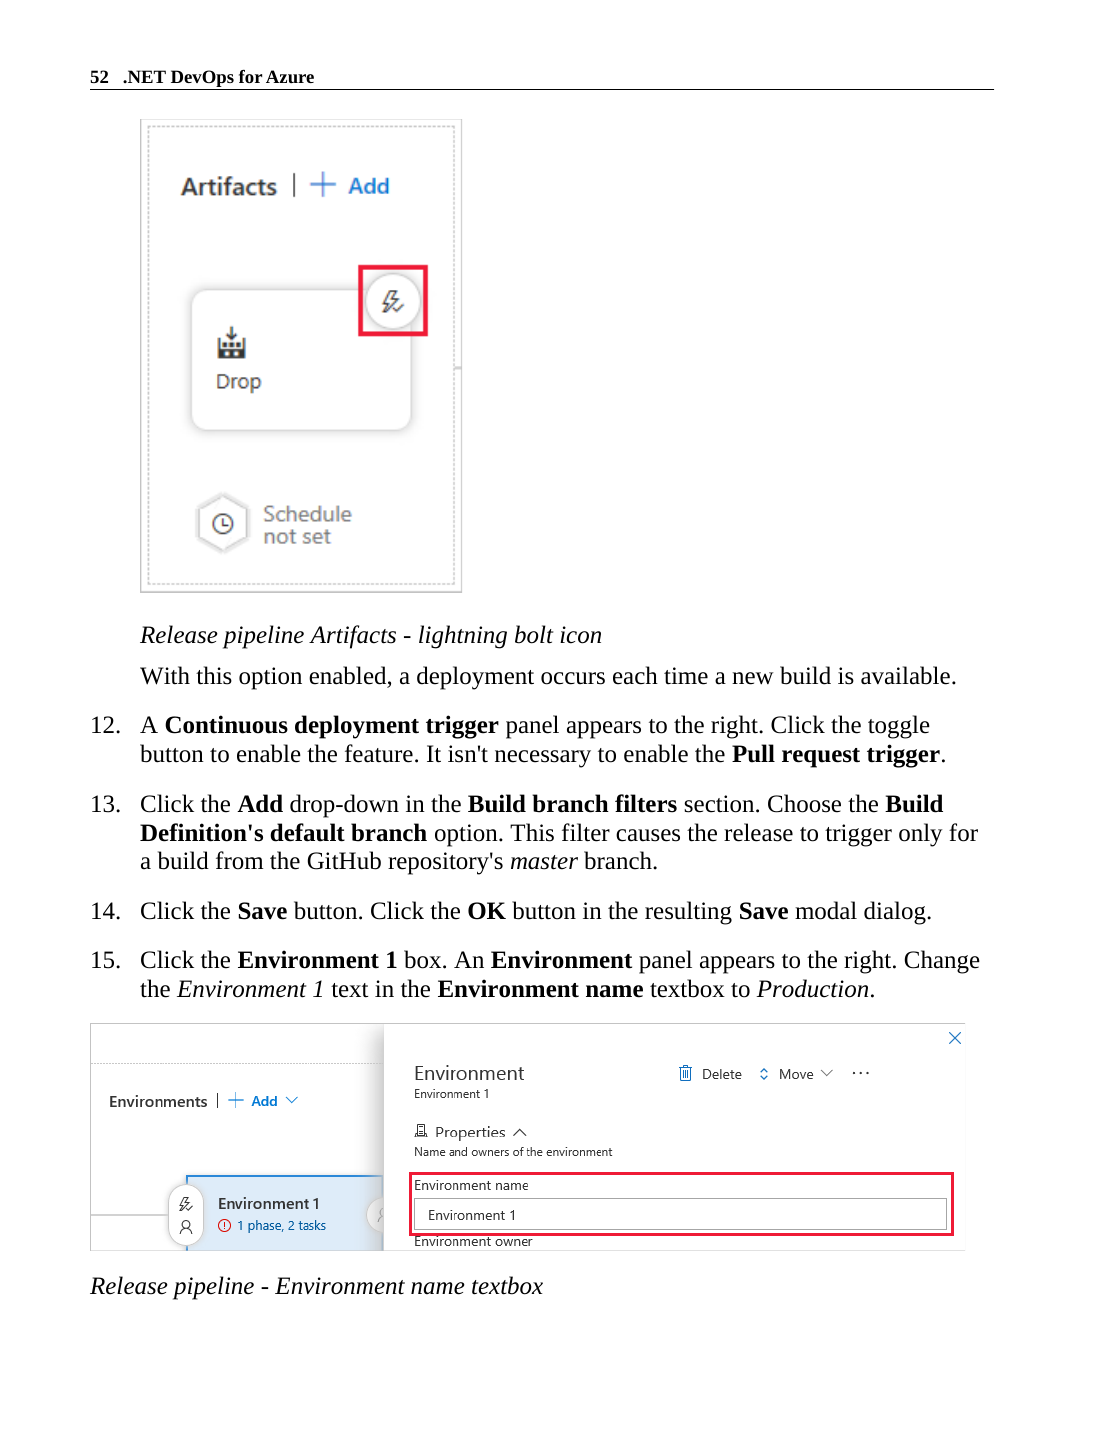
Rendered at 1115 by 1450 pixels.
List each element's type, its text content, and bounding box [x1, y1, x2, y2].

list A Continuous deployment trigger panel appears to the right. Click the toggle button to enable the feature. It isn't necessary to enable the Pull request trigger. [90, 711, 994, 768]
picture [90, 1023, 965, 1251]
picture [140, 119, 463, 593]
list Click the Save button. Click the OK button in the resulting Save modal dialog. [90, 896, 994, 925]
list With this option enabled, a deployment occurs each time a new build is available. [90, 661, 994, 690]
list Release pipeline Artifacts - lightning bolt icon [90, 620, 994, 648]
list Click the Environment 1 box. An Environment panel appears to the right. Change the Environment 1 text in the Environment name textbox to Production. [90, 946, 994, 1003]
text Release pipeline - Environment name textbox [90, 1271, 994, 1300]
list Click the Add drop-down in the Build branch filters section. Choose the Build Definition's default branch option. This filter causes the release to trigger only for a build from the GitHub repository's master branch. [90, 789, 994, 875]
